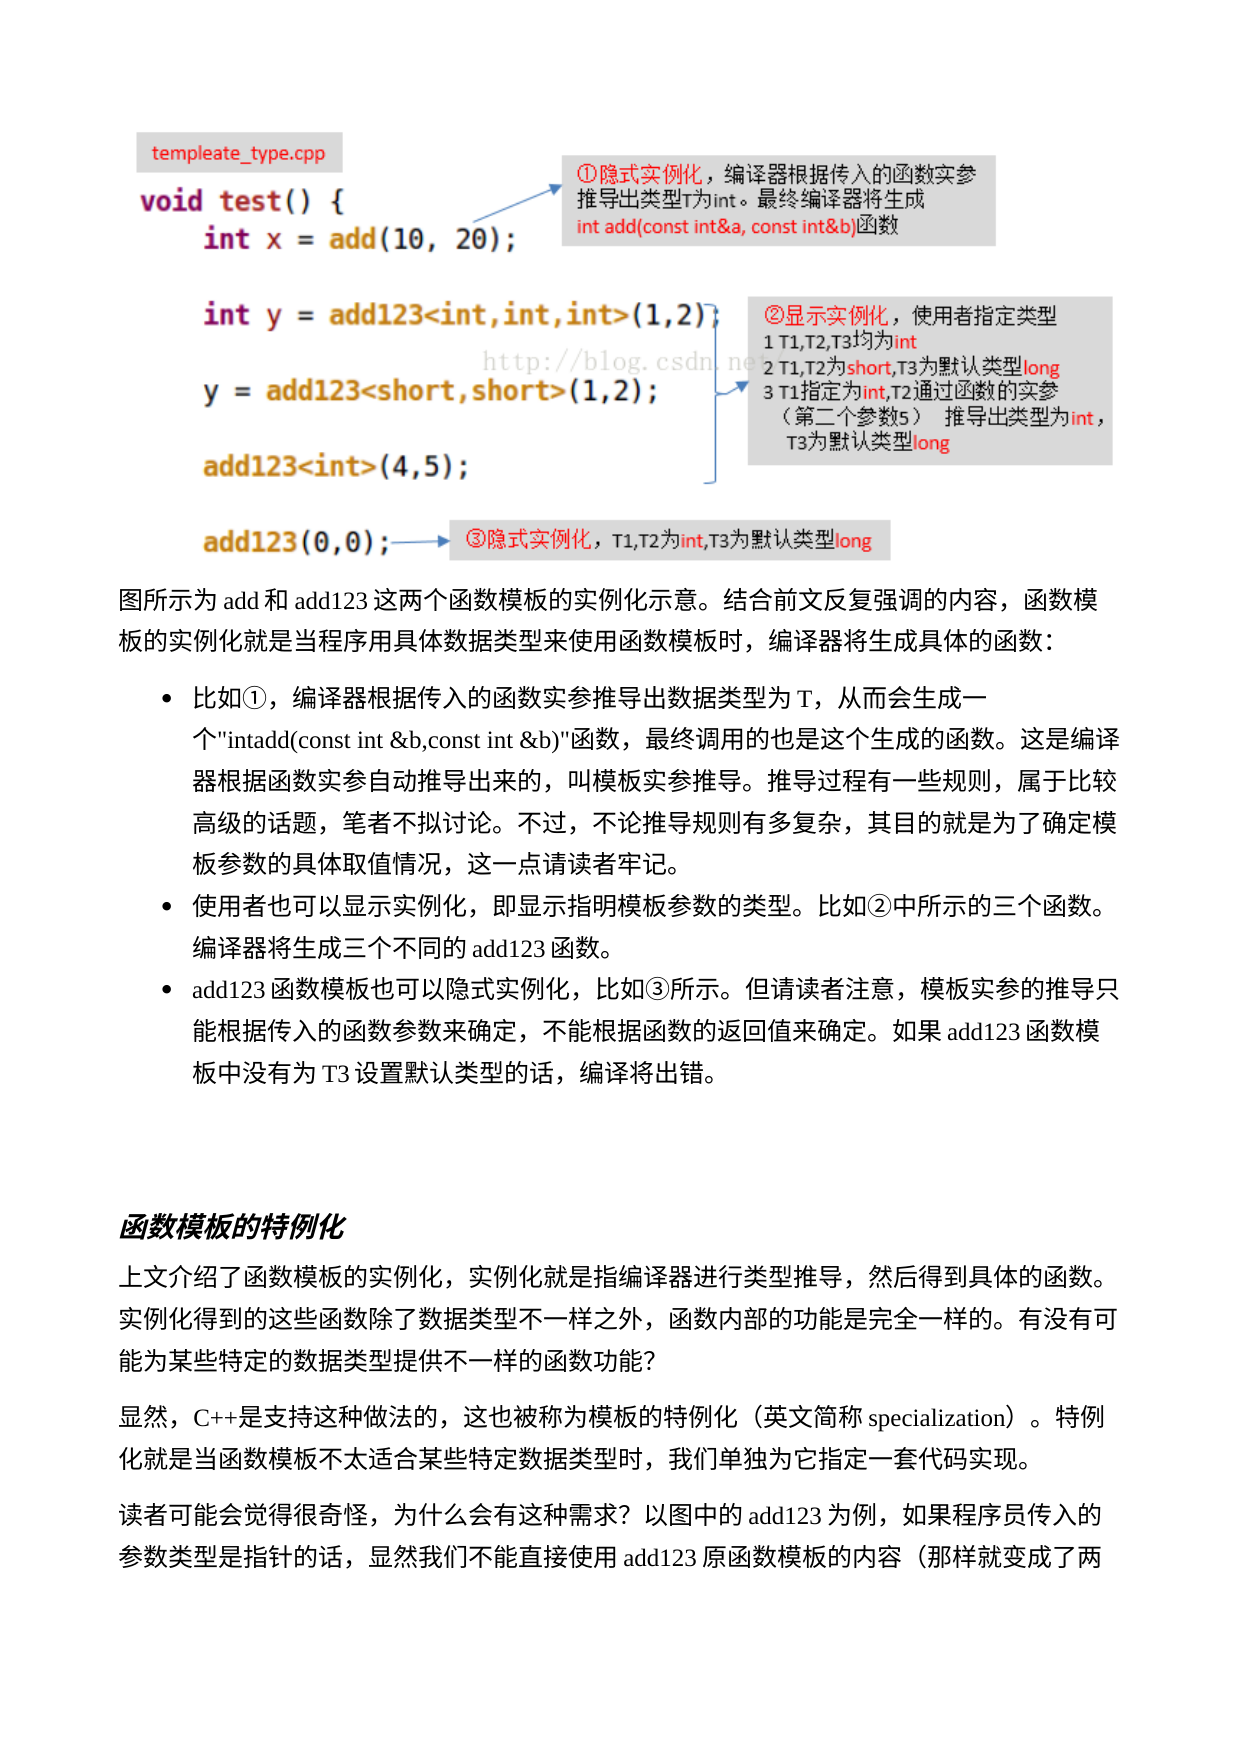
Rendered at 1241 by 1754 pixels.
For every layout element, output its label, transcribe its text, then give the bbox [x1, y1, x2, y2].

text 上文介绍了函数模板的实例化，实例化就是指编译器进行类型推导，然后得到具体的函数。实例化得到的这些函数除了数据类型不一样之外，函数内部的功能是完全一样的。有没有可能为某些特定的数据类型提供不一样的函数功能？ [118, 1258, 1122, 1377]
list 比如①，编译器根据传入的函数实参推导出数据类型为T，从而会生成一个"intadd(const int &b,const int &b)"函数，最终调用的也是这个生成的函数。这是编译器根据函数实参自动推导出来的，叫模板实参推导。推导过程有一些规则，属于比较高级的话题，笔者不拟讨论。不过，不论推导规则有多复杂，其目的就是为了确定模板参数的具体取值情况，这一点请读者牢记。 [162, 678, 1122, 881]
list 使用者也可以显示实例化，即显示指明模板参数的类型。比如②中所示的三个函数。编译器将生成三个不同的add123函数。 [162, 886, 1122, 964]
list add123函数模板也可以隐式实例化，比如③所示。但请读者注意，模板实参的推导只能根据传入的函数参数来确定，不能根据函数的返回值来确定。如果add123函数模板中没有为T3设置默认类型的话，编译将出错。 [162, 970, 1122, 1089]
subtitle 函数模板的特例化 [118, 1204, 1122, 1245]
text 图所示为add和add123这两个函数模板的实例化示意。结合前文反复强调的内容，函数模板的实例化就是当程序用具体数据类型来使用函数模板时，编译器将生成具体的函数： [118, 575, 1122, 658]
picture [118, 118, 1123, 575]
text 显然，C++是支持这种做法的，这也被称为模板的特例化（英文简称specialization）。特例化就是当函数模板不太适合某些特定数据类型时，我们单独为它指定一套代码实现。 [118, 1397, 1122, 1475]
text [118, 1495, 1122, 1573]
